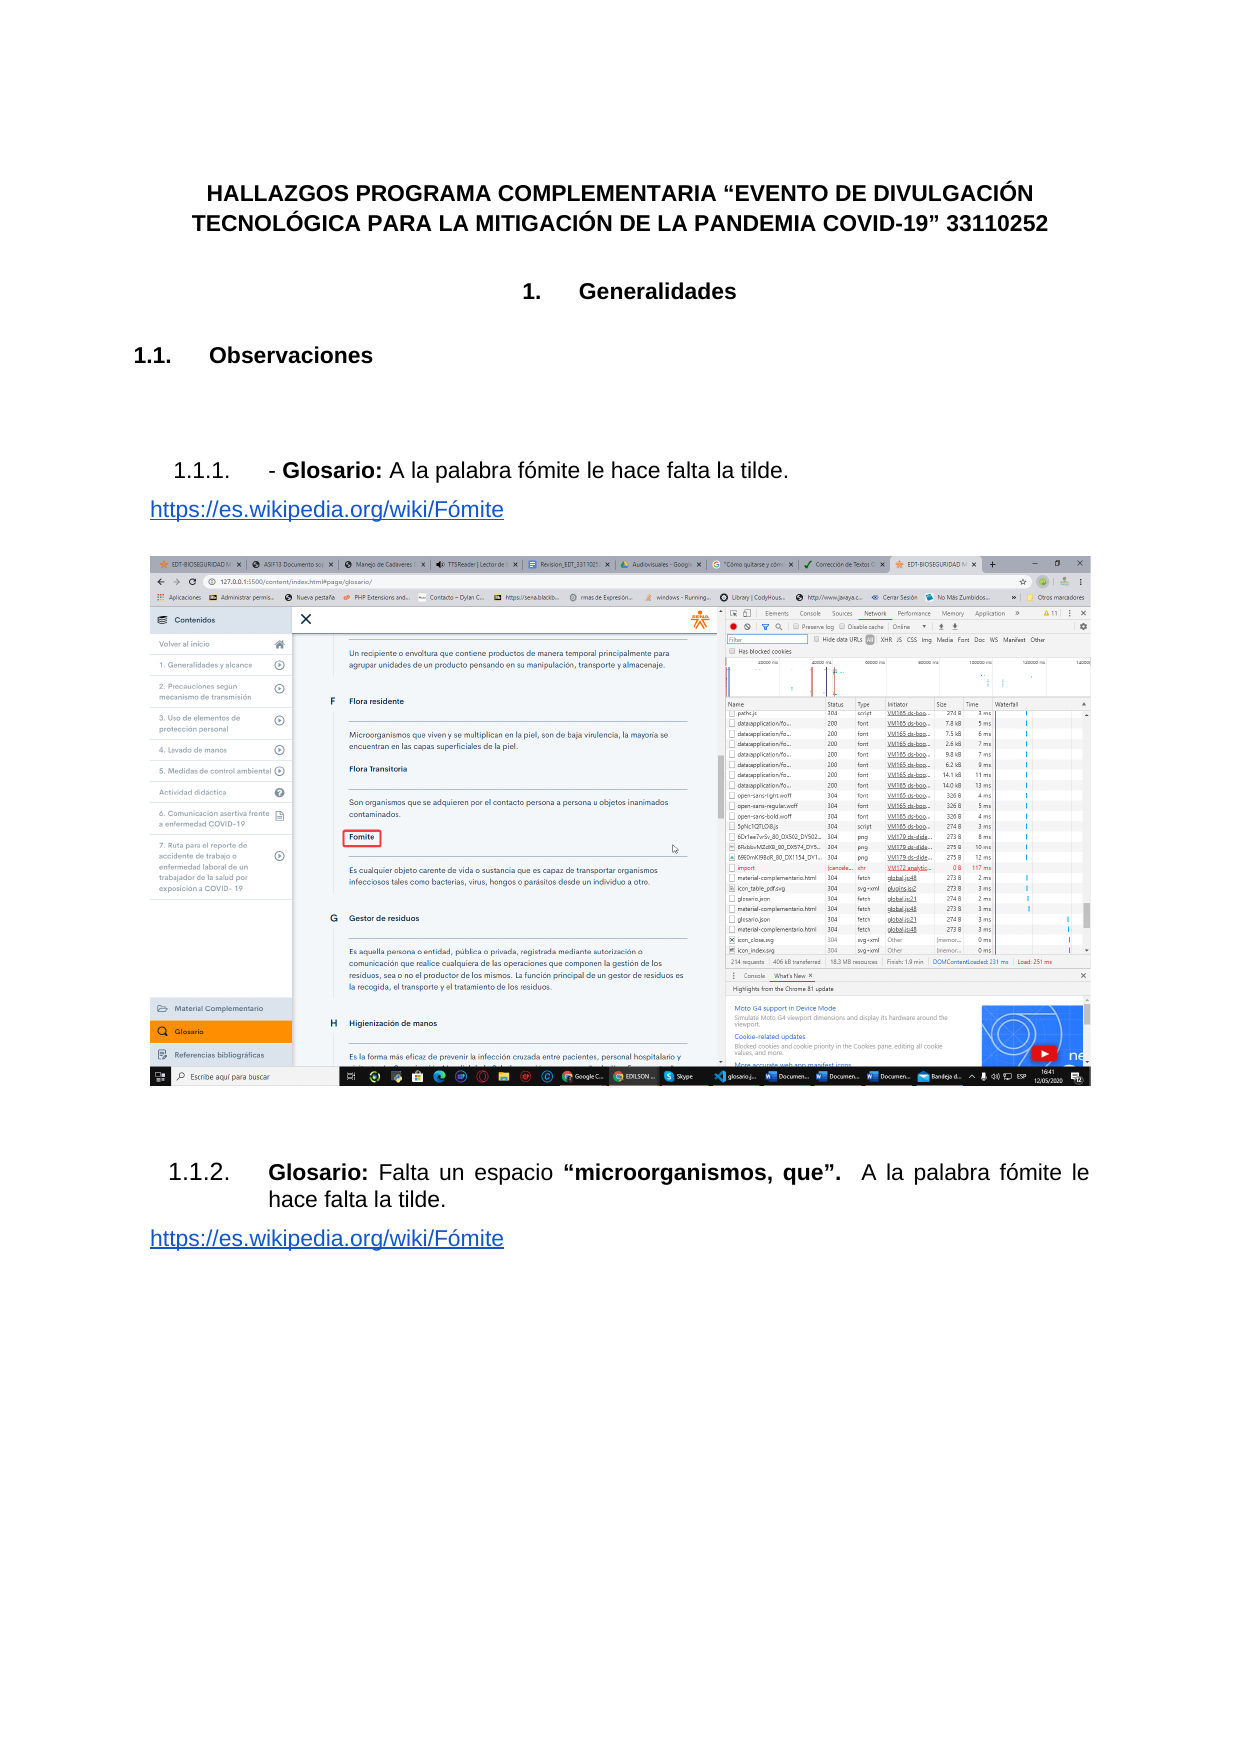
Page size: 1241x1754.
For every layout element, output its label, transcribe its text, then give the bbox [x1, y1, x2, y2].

picture [150, 556, 1091, 1086]
subtitle Glosario: Falta un espacio “microorganismos, que”. A la palabra fómite le hace falta la tilde. [231, 1157, 1090, 1212]
text HALLAZGOS PROGRAMA COMPLEMENTARIA “EVENTO DE DIVULGACIÓN TECNOLÓGICA PARA LA MITIGACIÓN DE LA PANDEMIA COVID-19” 33110252 [150, 180, 1090, 237]
subtitle - Glosario: A la palabra fómite le hace falta la tilde. [231, 457, 1090, 483]
text https://es.wikipedia.org/wiki/Fómite [150, 496, 1090, 522]
subtitle Generalidades [187, 278, 1090, 304]
text https://es.wikipedia.org/wiki/Fómite [150, 1224, 1090, 1251]
subtitle Observaciones [171, 342, 1090, 368]
